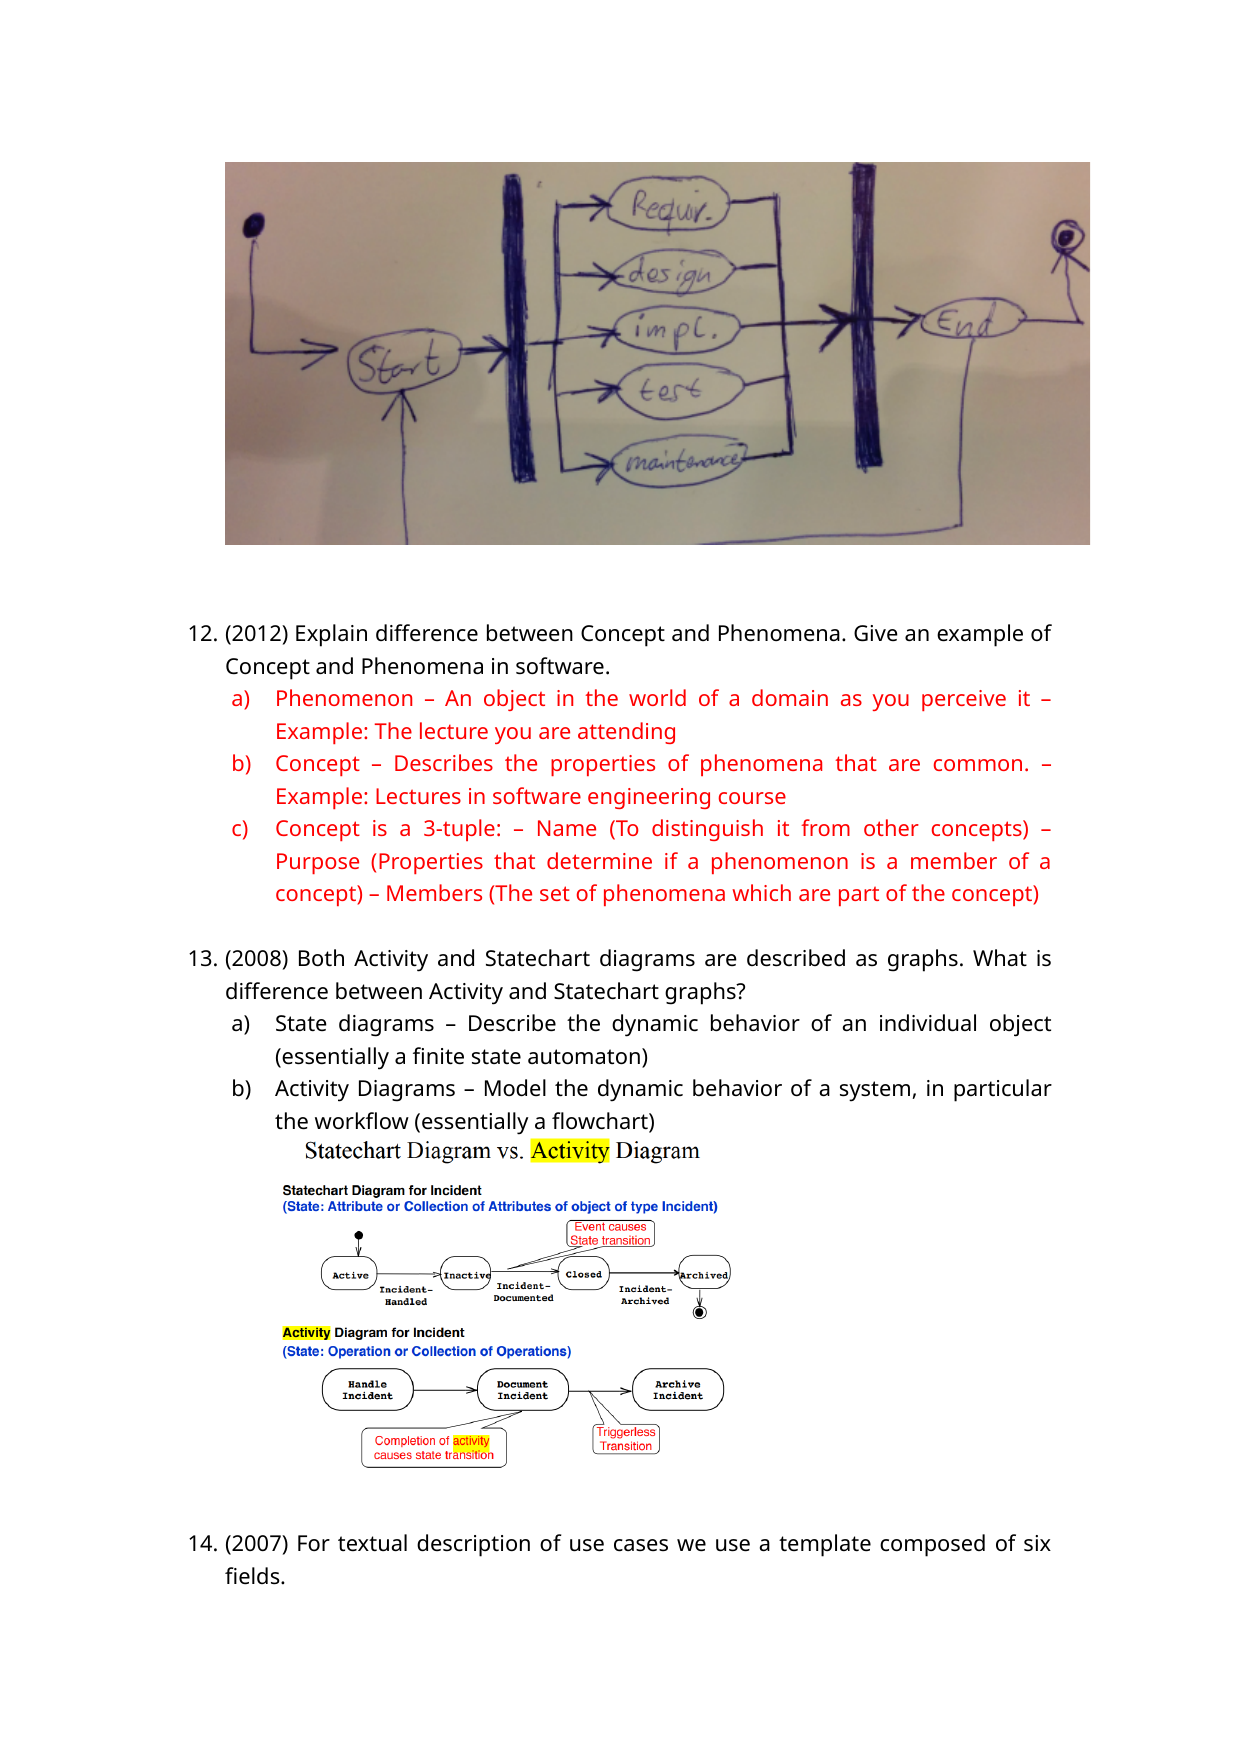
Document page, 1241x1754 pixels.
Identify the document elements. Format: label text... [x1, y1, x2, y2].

picture [275, 1137, 733, 1473]
list Concept is a 3-tuple: – Name (To distinguish it from other concepts) – Purpose (Properties that determine if a phenomenon is a member of a concept) – Members (The set of phenomena which are part of the concept) [231, 812, 1053, 909]
list Concept – Describes the properties of phenomena that are common. – Example: Lectures in software engineering course [231, 747, 1053, 812]
list Phenomenon – An object in the world of a domain as you perceive it – Example: The lecture you are attending [231, 682, 1053, 747]
list State diagrams – Describe the dynamic behavior of an individual object (essentially a finite state automaton) [231, 1007, 1053, 1072]
list (2007) For textual description of use cases we use a template composed of six fields. [187, 1527, 1053, 1592]
list (2008) Both Activity and Statechart diagrams are described as graphs. What is difference between Activity and Statechart graphs? [187, 942, 1053, 1007]
list Activity Diagrams – Model the dynamic behavior of a system, in particular the workflow (essentially a flowchart) [231, 1072, 1053, 1137]
list (2012) Explain difference between Concept and Phenomena. Give an example of Concept and Phenomena in software. [187, 617, 1053, 682]
picture [225, 162, 1091, 545]
